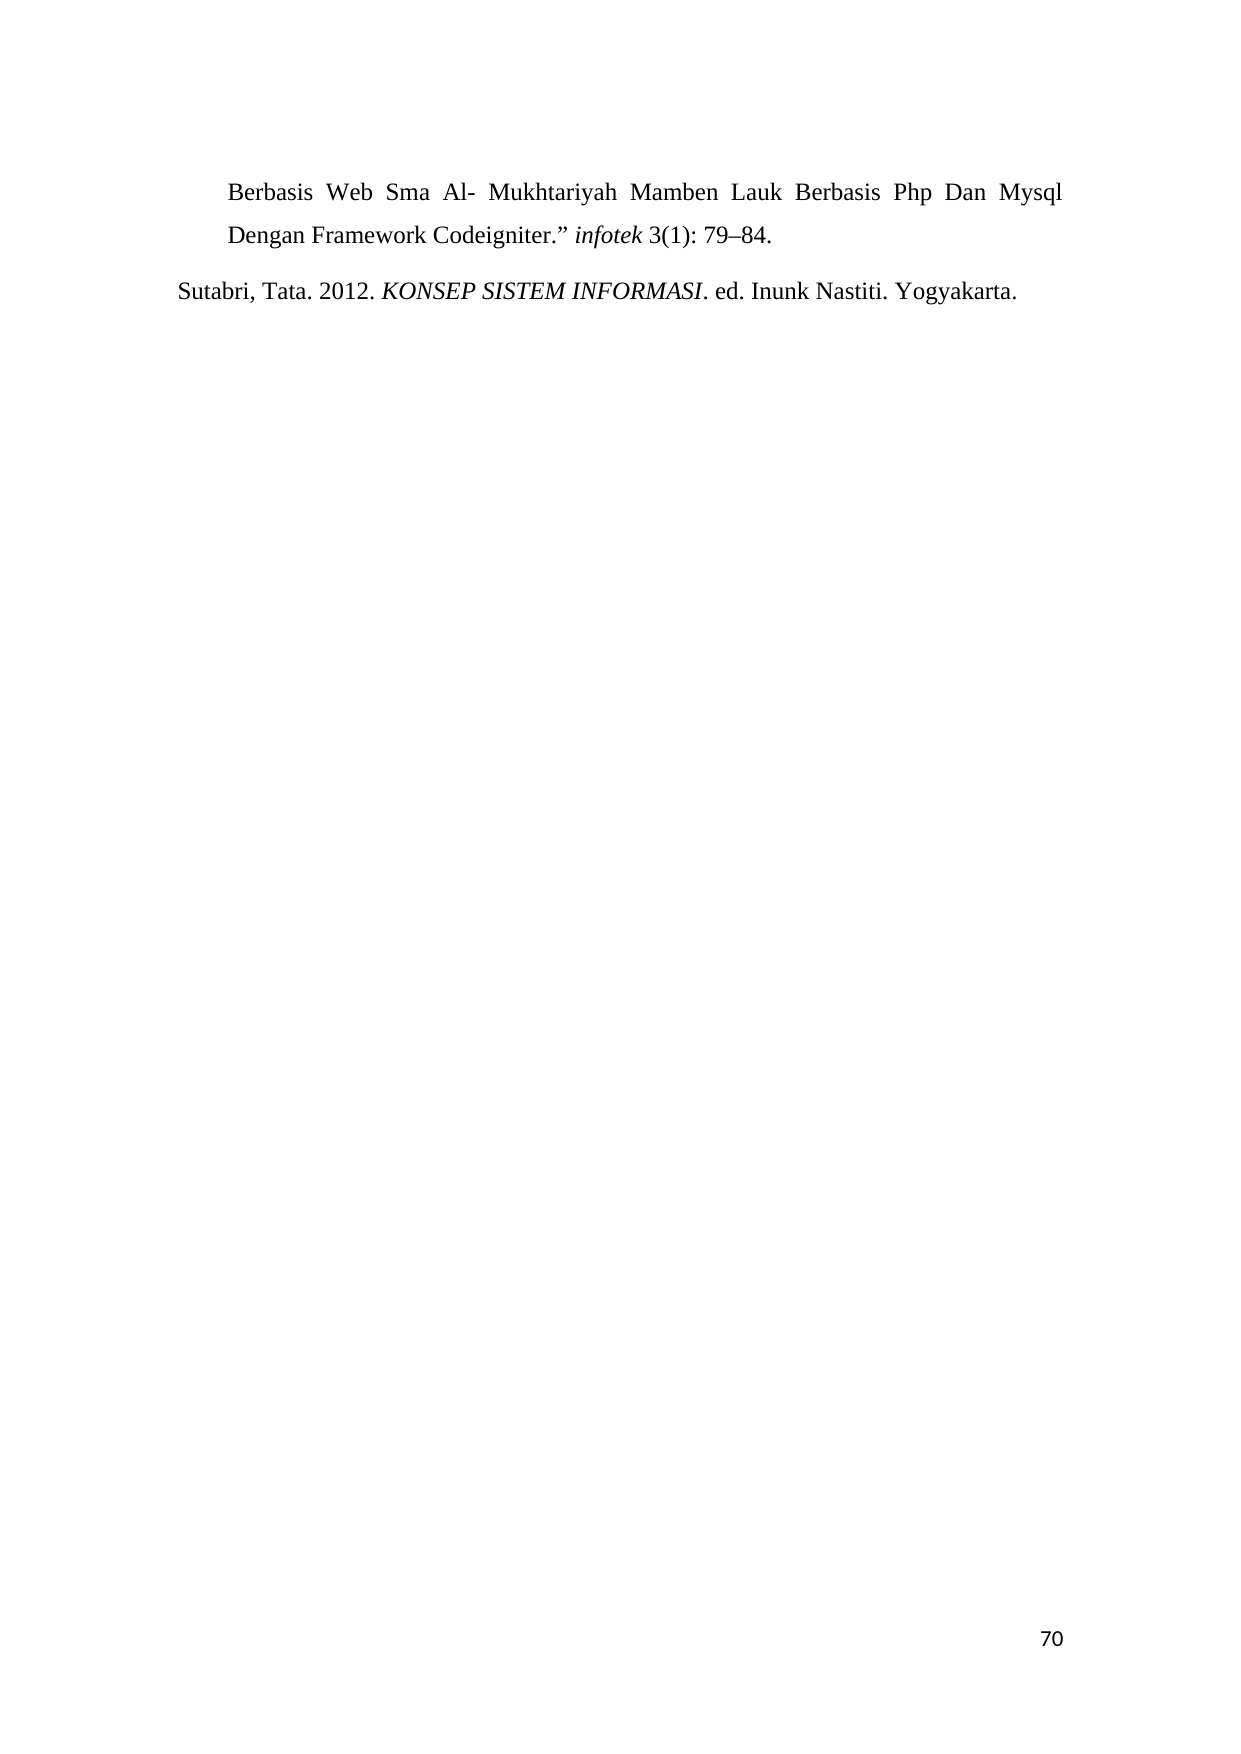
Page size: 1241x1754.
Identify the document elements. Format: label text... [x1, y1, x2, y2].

text Sutabri, Tata. 2012. KONSEP SISTEM INFORMASI. ed. Inunk Nastiti. Yogyakarta. [177, 276, 1063, 305]
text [177, 177, 1063, 249]
